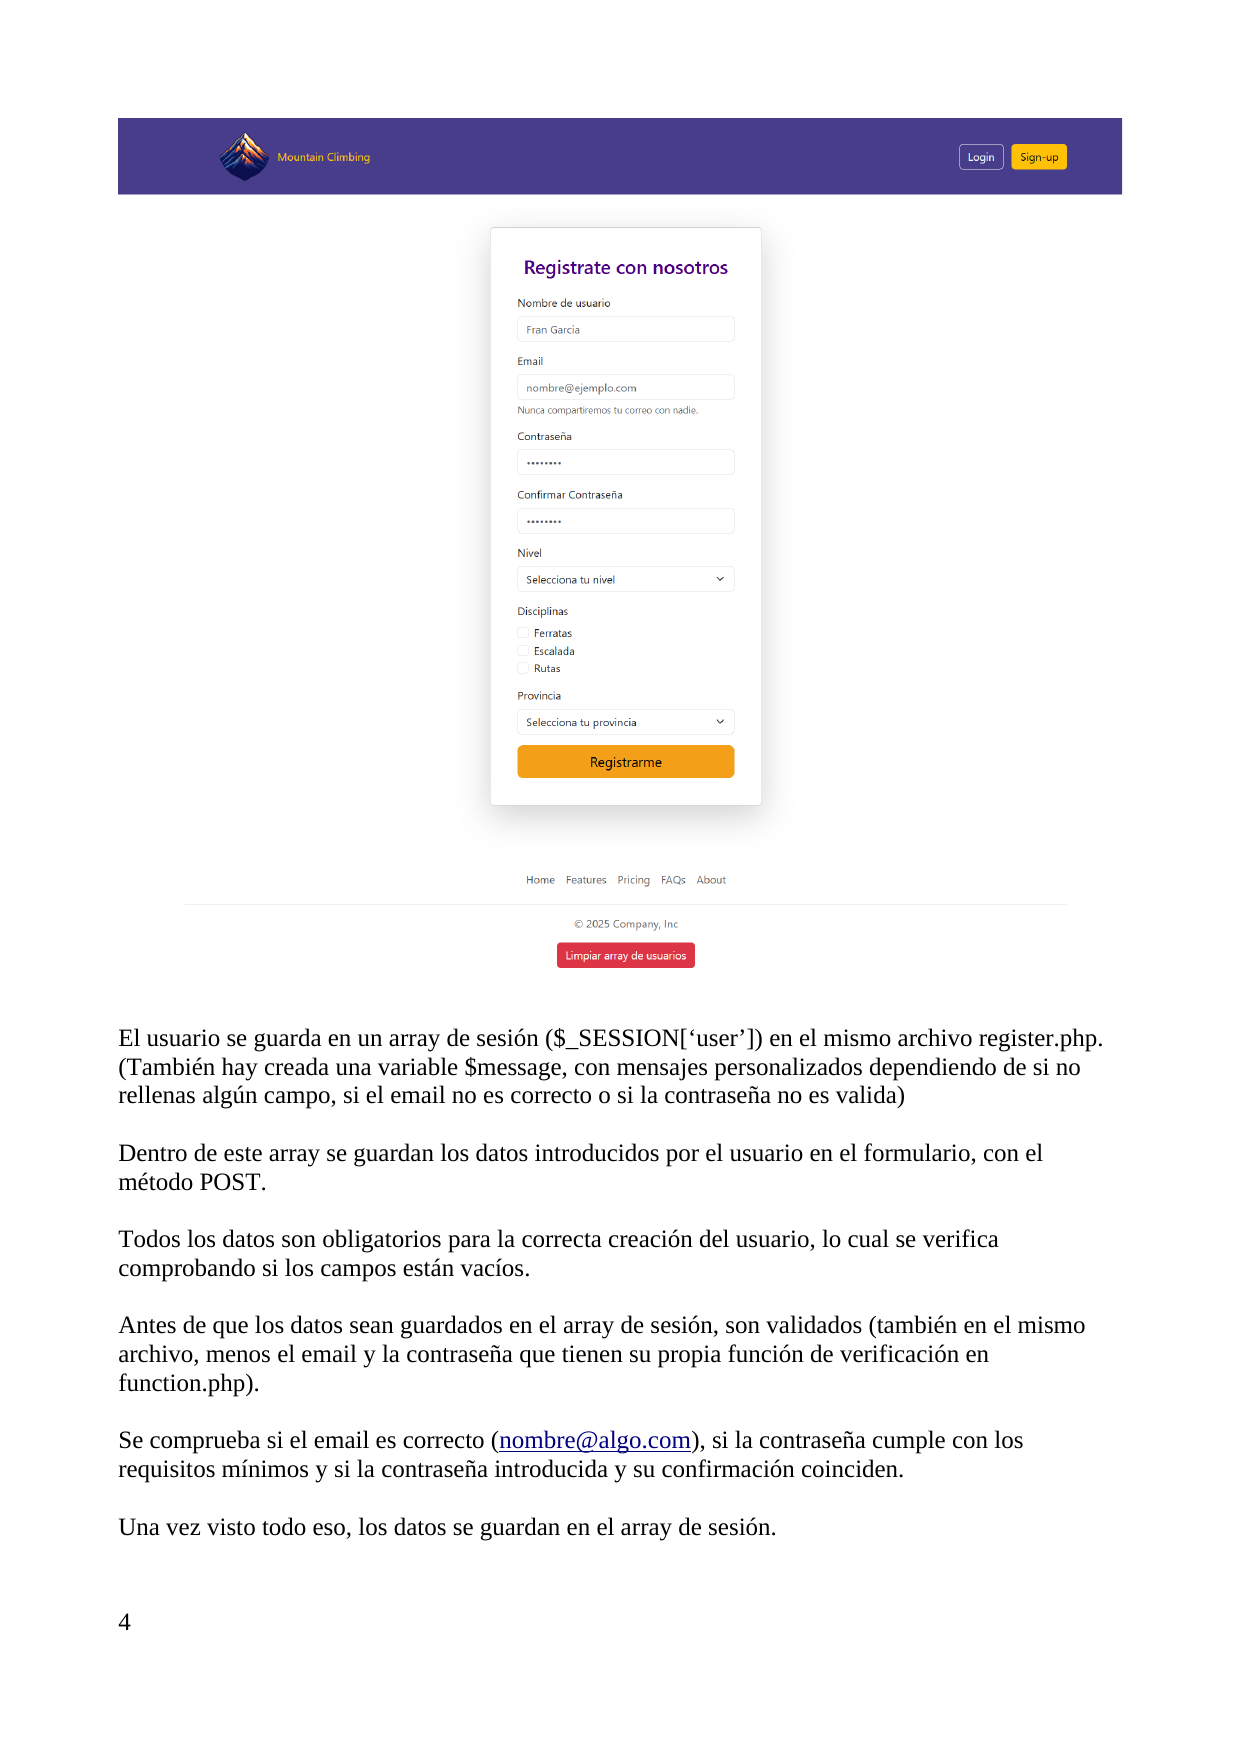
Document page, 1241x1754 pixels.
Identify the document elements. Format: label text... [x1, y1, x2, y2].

text Todos los datos son obligatorios para la correcta creación del usuario, lo cual se verifica comprobando si los campos están vacíos. [118, 1224, 1122, 1282]
picture [118, 118, 1123, 995]
text Se comprueba si el email es correcto (nombre@algo.com), si la contraseña cumple con los requisitos mínimos y si la contraseña introducida y su confirmación coinciden. [118, 1426, 1122, 1483]
text El usuario se guarda en un array de sesión ($_SESSION[‘user’]) en el mismo archivo register.php. [118, 995, 1122, 1052]
text Una vez visto todo eso, los datos se guardan en el array de sesión. [118, 1512, 1122, 1541]
text Dentro de este array se guardan los datos introducidos por el usuario en el formulario, con el método POST. [118, 1138, 1122, 1196]
text Antes de que los datos sean guardados en el array de sesión, son validados (también en el mismo archivo, menos el email y la contraseña que tienen su propia función de verificación en function.php). [118, 1311, 1122, 1397]
text (También hay creada una variable $message, con mensajes personalizados dependiendo de si no rellenas algún campo, si el email no es correcto o si la contraseña no es valida) [118, 1052, 1122, 1109]
